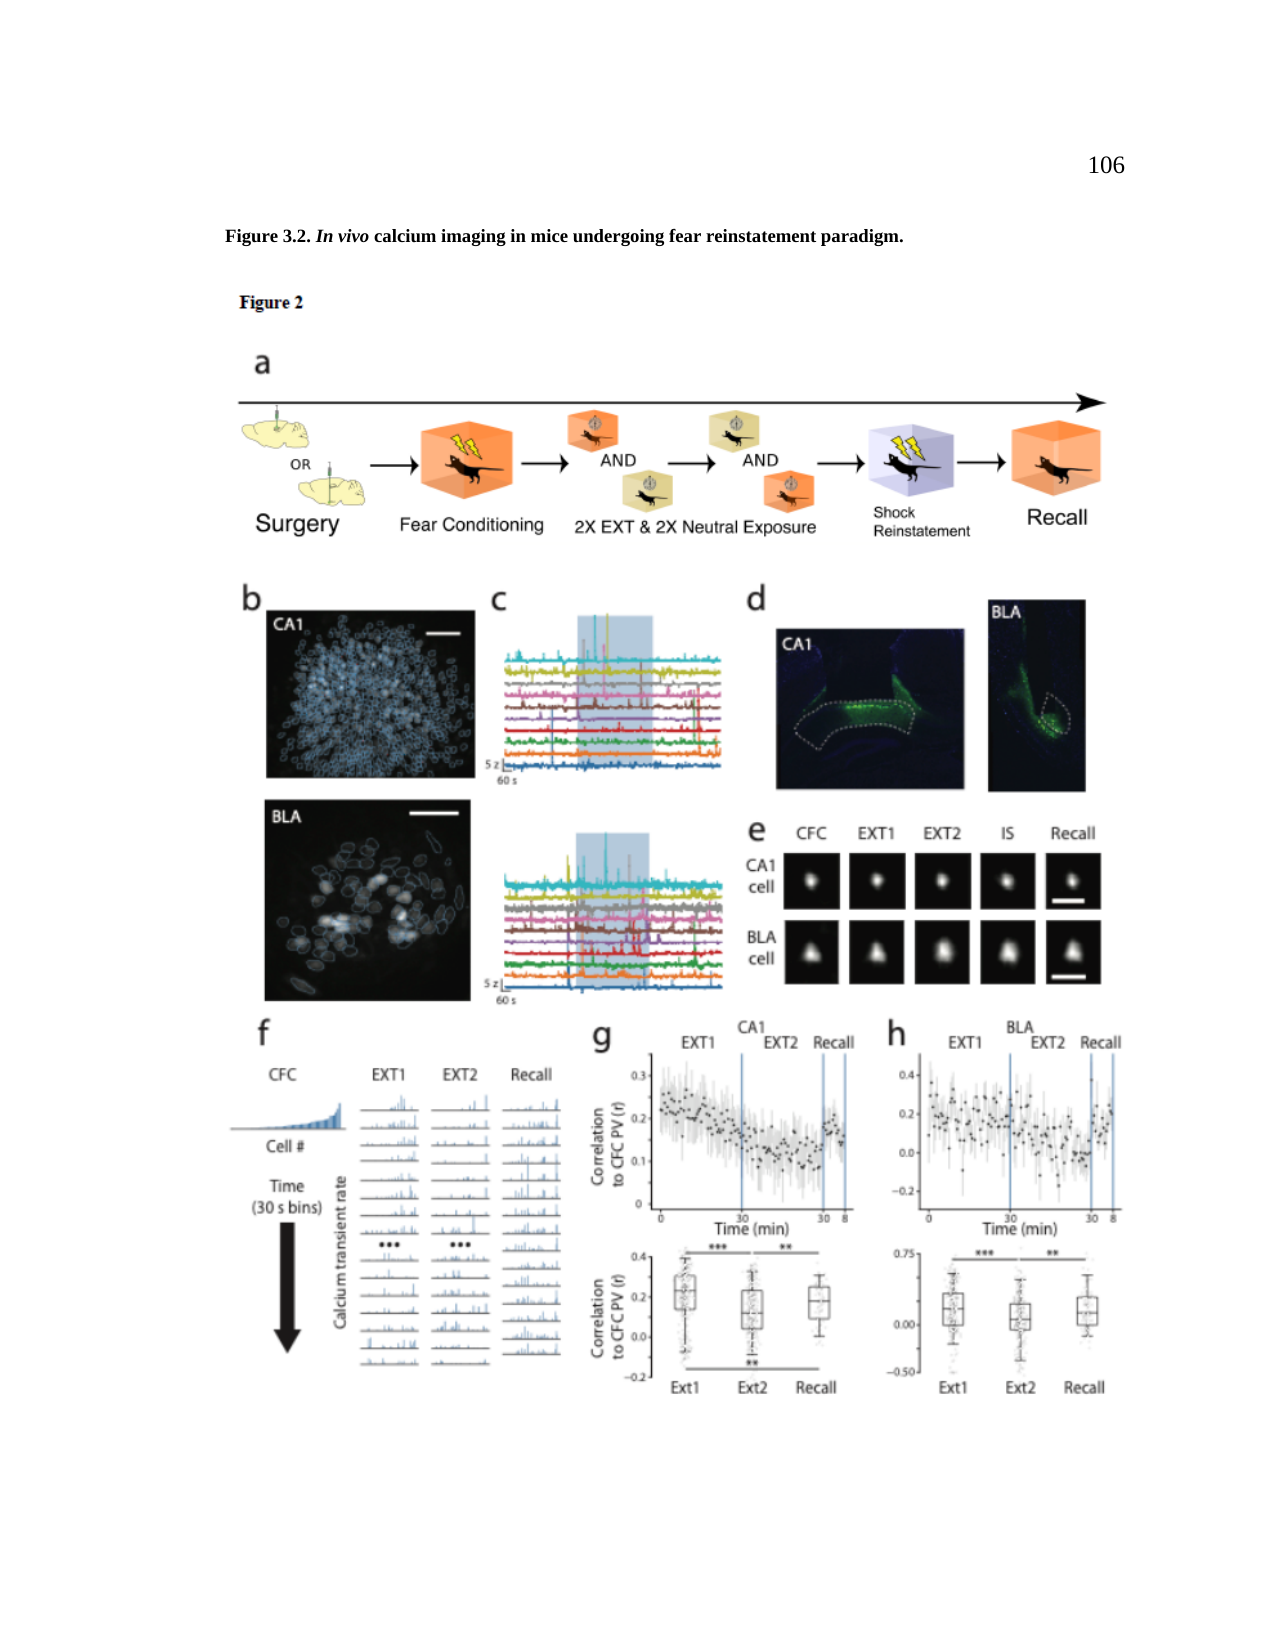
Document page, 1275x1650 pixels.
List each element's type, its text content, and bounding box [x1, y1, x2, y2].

text Figure 3.2. In vivo calcium imaging in mice undergoing fear reinstatement paradigm. [225, 225, 1125, 247]
picture [225, 288, 1125, 1403]
